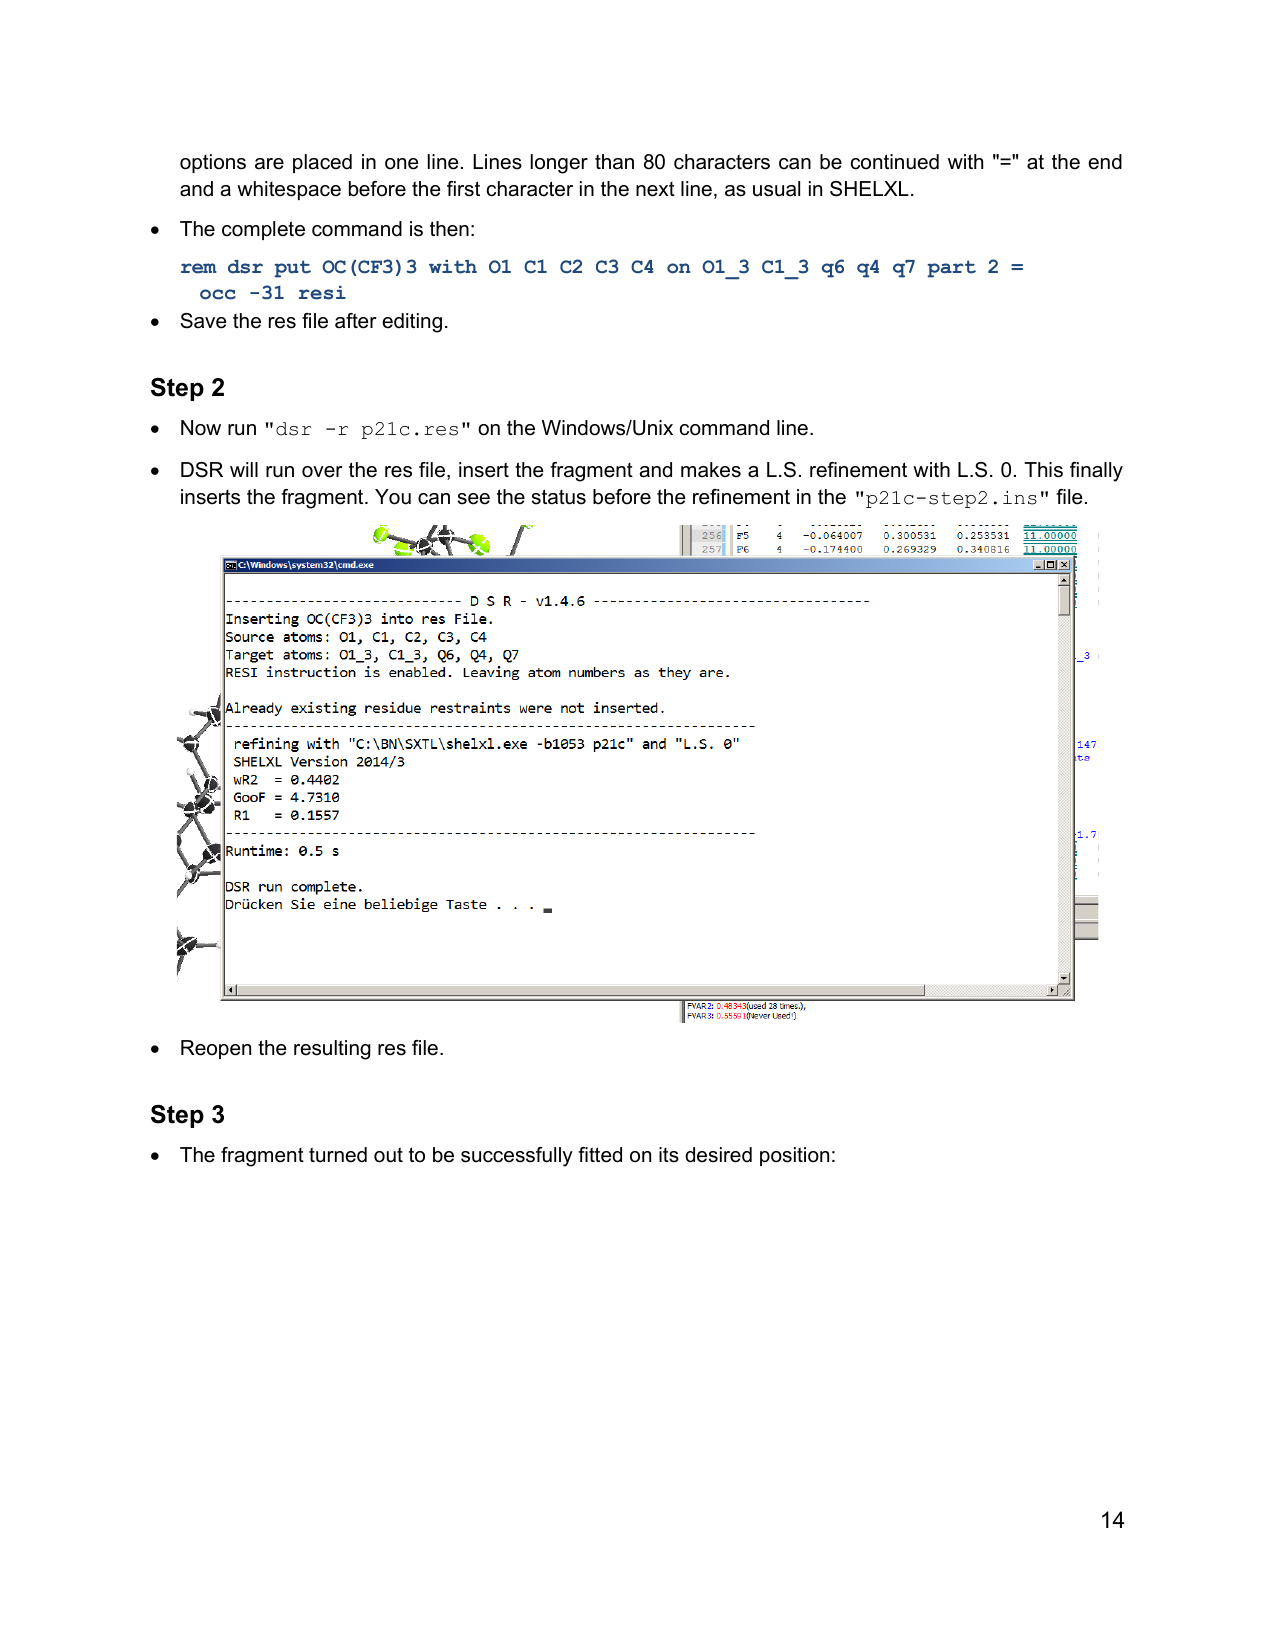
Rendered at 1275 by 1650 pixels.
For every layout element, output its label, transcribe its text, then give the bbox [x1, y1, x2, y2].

text The complete command is then: [150, 215, 1125, 241]
text occ -31 resi [150, 282, 1125, 305]
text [150, 150, 1125, 200]
text Step 3 [150, 1100, 1125, 1129]
text rem dsr put OC(CF3)3 with O1 C1 C2 C3 C4 on O1_3 C1_3 q6 q4 q7 part 2 = [150, 256, 1125, 279]
text Save the res file after editing. [150, 308, 1125, 333]
text Reopen the resulting res file. [150, 1035, 1125, 1060]
picture [176, 525, 1099, 1023]
text Now run "dsr -r p21c.res" on the Windows/Unix command line. [150, 414, 1125, 442]
text The fragment turned out to be successfully fitted on its desired position: [150, 1142, 1125, 1167]
text DSR will run over the res file, insert the fragment and makes a L.S. refinement with L.S. 0. This finally inserts the fragment. You can see the status before the refinement in the "p21c-step2.ins" file. [150, 457, 1125, 511]
text Step 2 [150, 373, 1125, 402]
